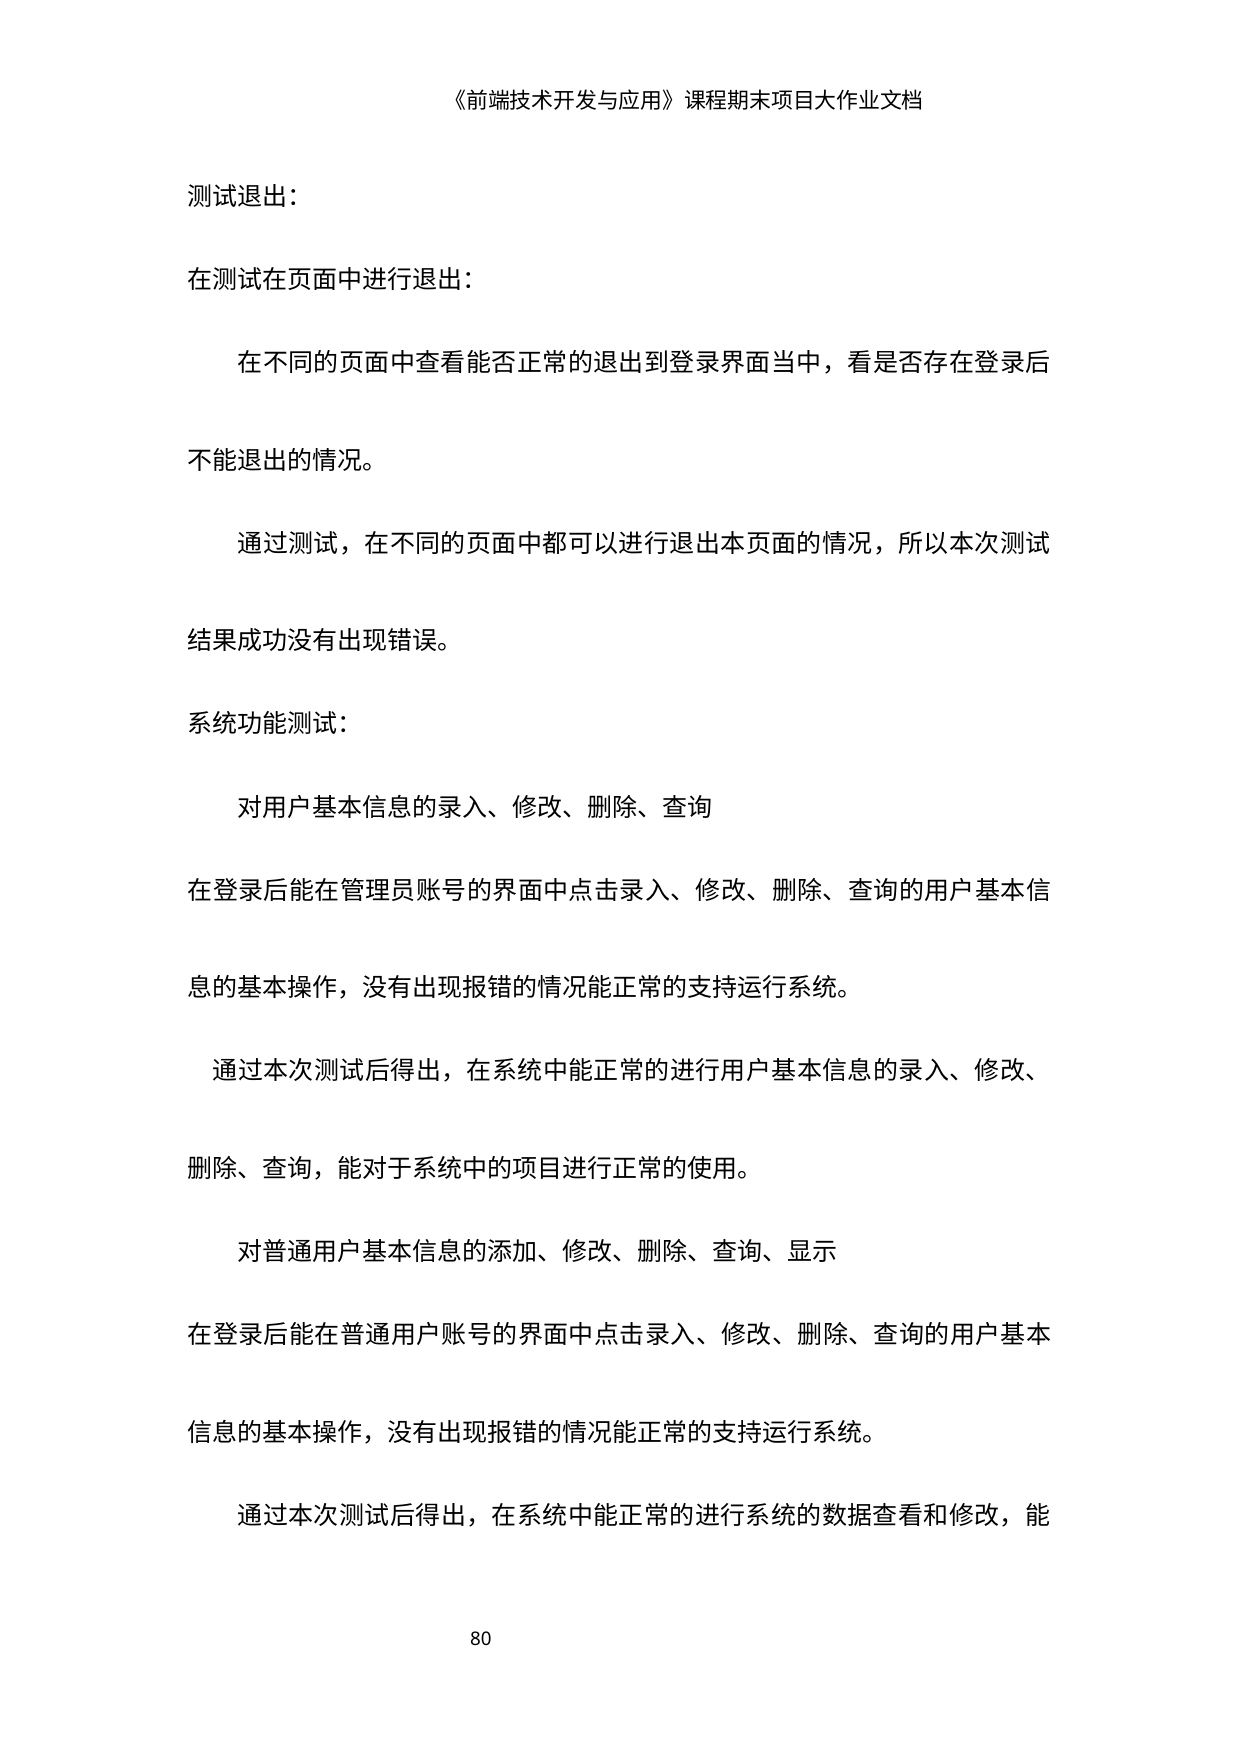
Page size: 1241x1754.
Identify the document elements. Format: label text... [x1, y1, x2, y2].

text 在登录后能在管理员账号的界面中点击录入、修改、删除、查询的用户基本信息的基本操作，没有出现报错的情况能正常的支持运行系统。 [187, 856, 1053, 1018]
text 测试退出： [187, 162, 1053, 227]
text 在登录后能在普通用户账号的界面中点击录入、修改、删除、查询的用户基本信息的基本操作，没有出现报错的情况能正常的支持运行系统。 [187, 1300, 1053, 1463]
text 对普通用户基本信息的添加、修改、删除、查询、显示 [187, 1217, 1053, 1282]
text 通过本次测试后得出，在系统中能正常的进行用户基本信息的录入、修改、删除、查询，能对于系统中的项目进行正常的使用。 [187, 1036, 1053, 1199]
text 系统功能测试： [187, 689, 1053, 754]
text 在不同的页面中查看能否正常的退出到登录界面当中，看是否存在登录后不能退出的情况。 [187, 328, 1053, 491]
text 通过测试，在不同的页面中都可以进行退出本页面的情况，所以本次测试结果成功没有出现错误。 [187, 509, 1053, 671]
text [187, 1481, 1053, 1546]
text 对用户基本信息的录入、修改、删除、查询 [187, 773, 1053, 838]
text 在测试在页面中进行退出： [187, 245, 1053, 310]
